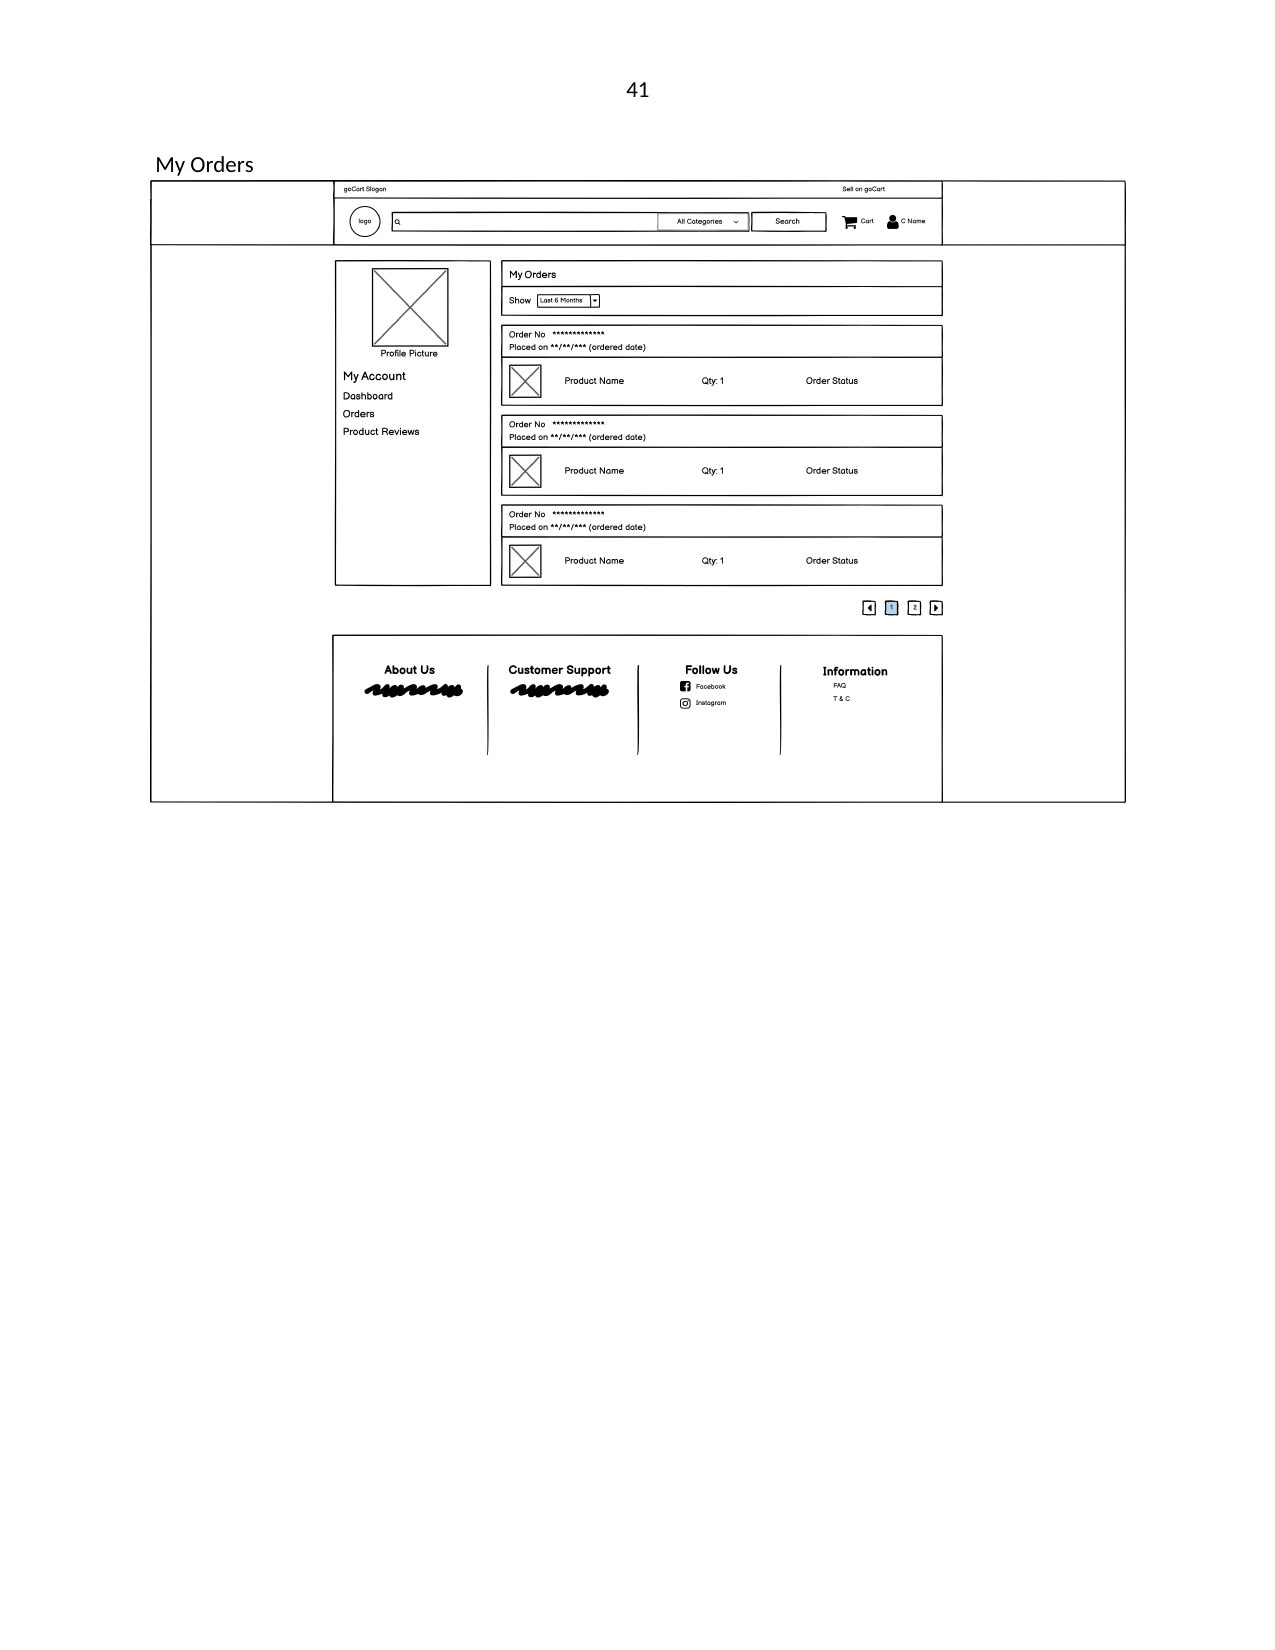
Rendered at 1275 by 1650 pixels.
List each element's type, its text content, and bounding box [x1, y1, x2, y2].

picture [150, 180, 1126, 803]
text My Orders [150, 150, 1125, 180]
